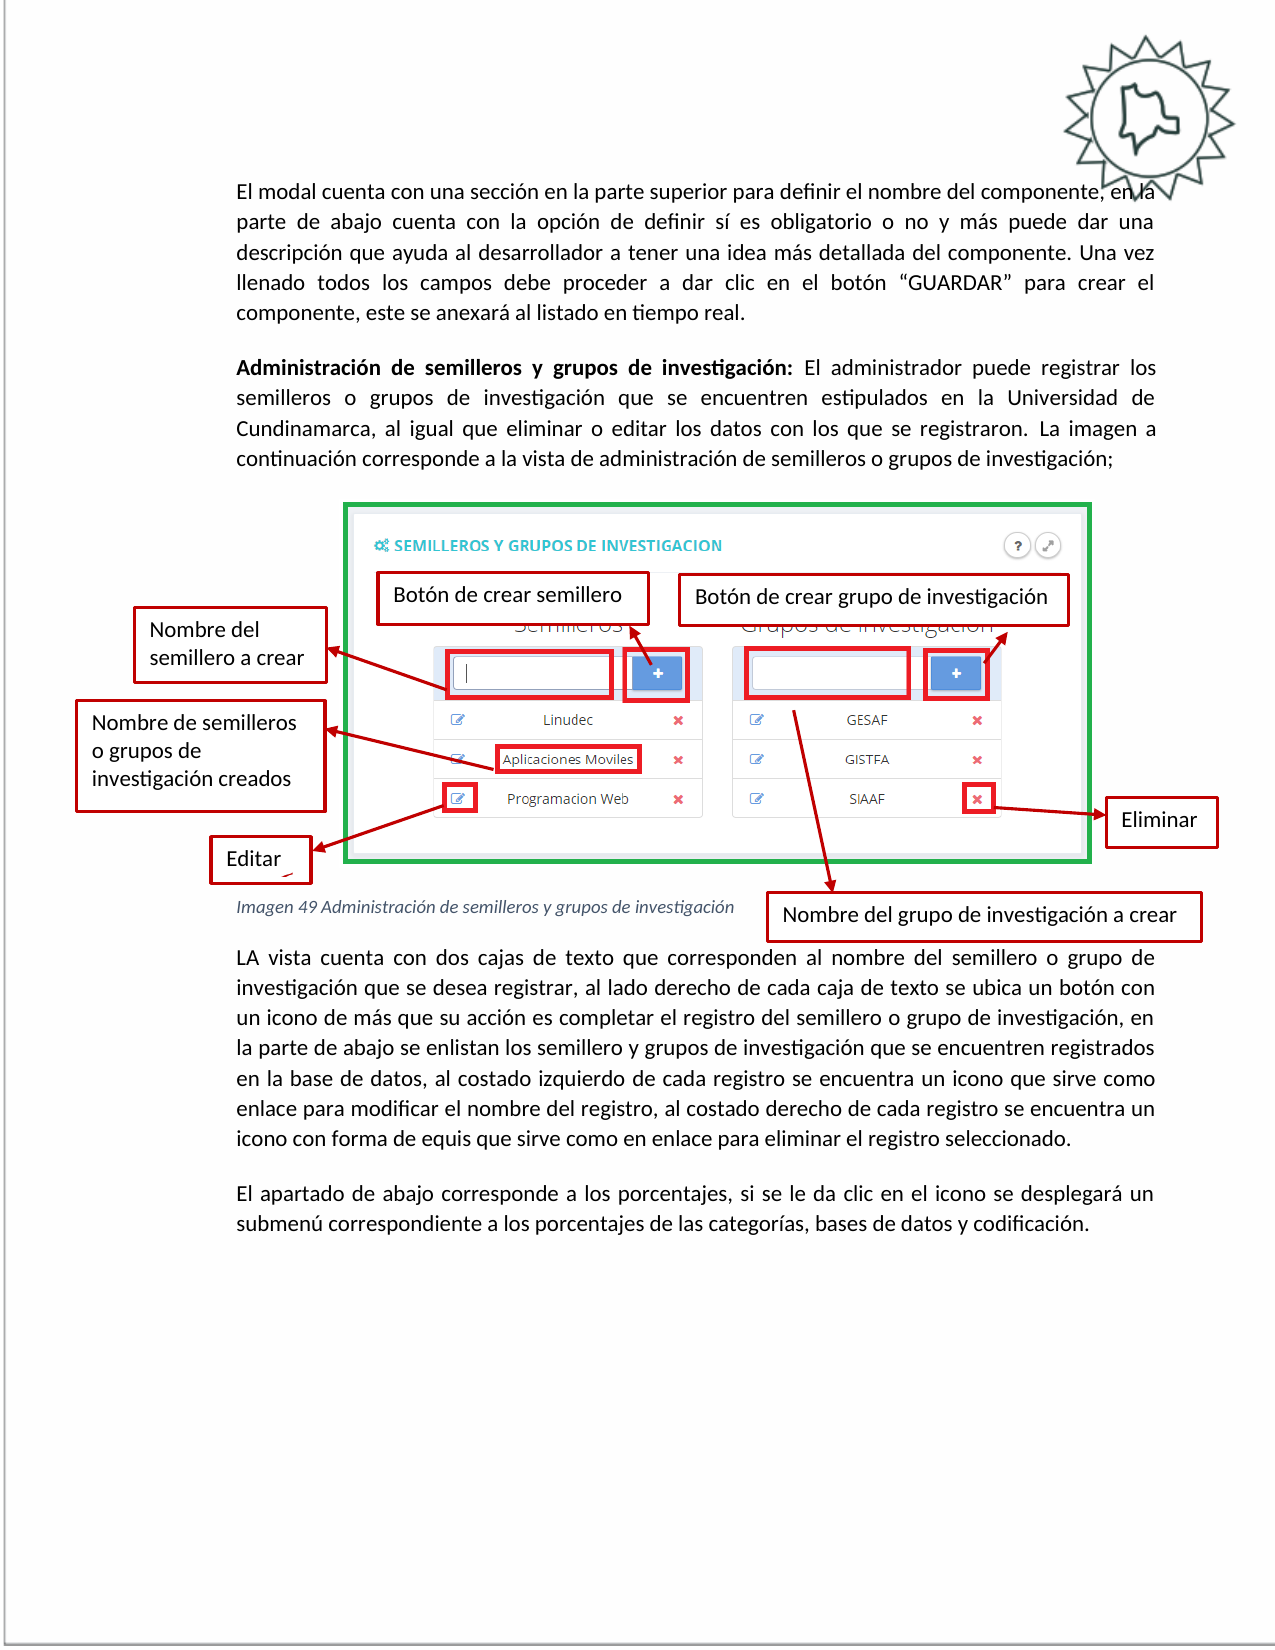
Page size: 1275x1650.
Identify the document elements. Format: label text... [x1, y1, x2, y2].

text Administración de semilleros y grupos de investigación: El administrador puede registrar los semilleros o grupos de investigación que se encuentren estipulados en la Universidad de Cundinamarca, al igual que eliminar o editar los datos con los que se registraron. La imagen a continuación corresponde a la vista de administración de semilleros o grupos de investigación; [236, 353, 1157, 472]
picture [3, 0, 1275, 1646]
text LA vista cuenta con dos cajas de texto que corresponden al nombre del semillero o grupo de investigación que se desea registrar, al lado derecho de cada caja de texto se ubica un botón con un icono de más que su acción es completar el registro del semillero o grupo de investigación, en la parte de abajo se enlistan los semillero y grupos de investigación que se encuentren registrados en la base de datos, al costado izquierdo de cada registro se encuentra un icono que sirve como enlace para modificar el nombre del registro, al costado derecho de cada registro se encuentra un icono con forma de equis que sirve como en enlace para eliminar el registro seleccionado. [236, 943, 1157, 1152]
text El modal cuenta con una sección en la parte superior para definir el nombre del componente, en la parte de abajo cuenta con la opción de definir sí es obligatorio o no y más puede dar una descripción que ayuda al desarrollador a tener una idea más detallada del componente. Una vez llenado todos los campos debe proceder a dar clic en el botón “GUARDAR” para crear el componente, este se anexará al listado en tiempo real. [236, 177, 1157, 326]
text El apartado de abajo corresponde a los porcentajes, si se le da clic en el icono se desplegará un submenú correspondiente a los porcentajes de las categorías, bases de datos y codificación. [236, 1179, 1157, 1237]
